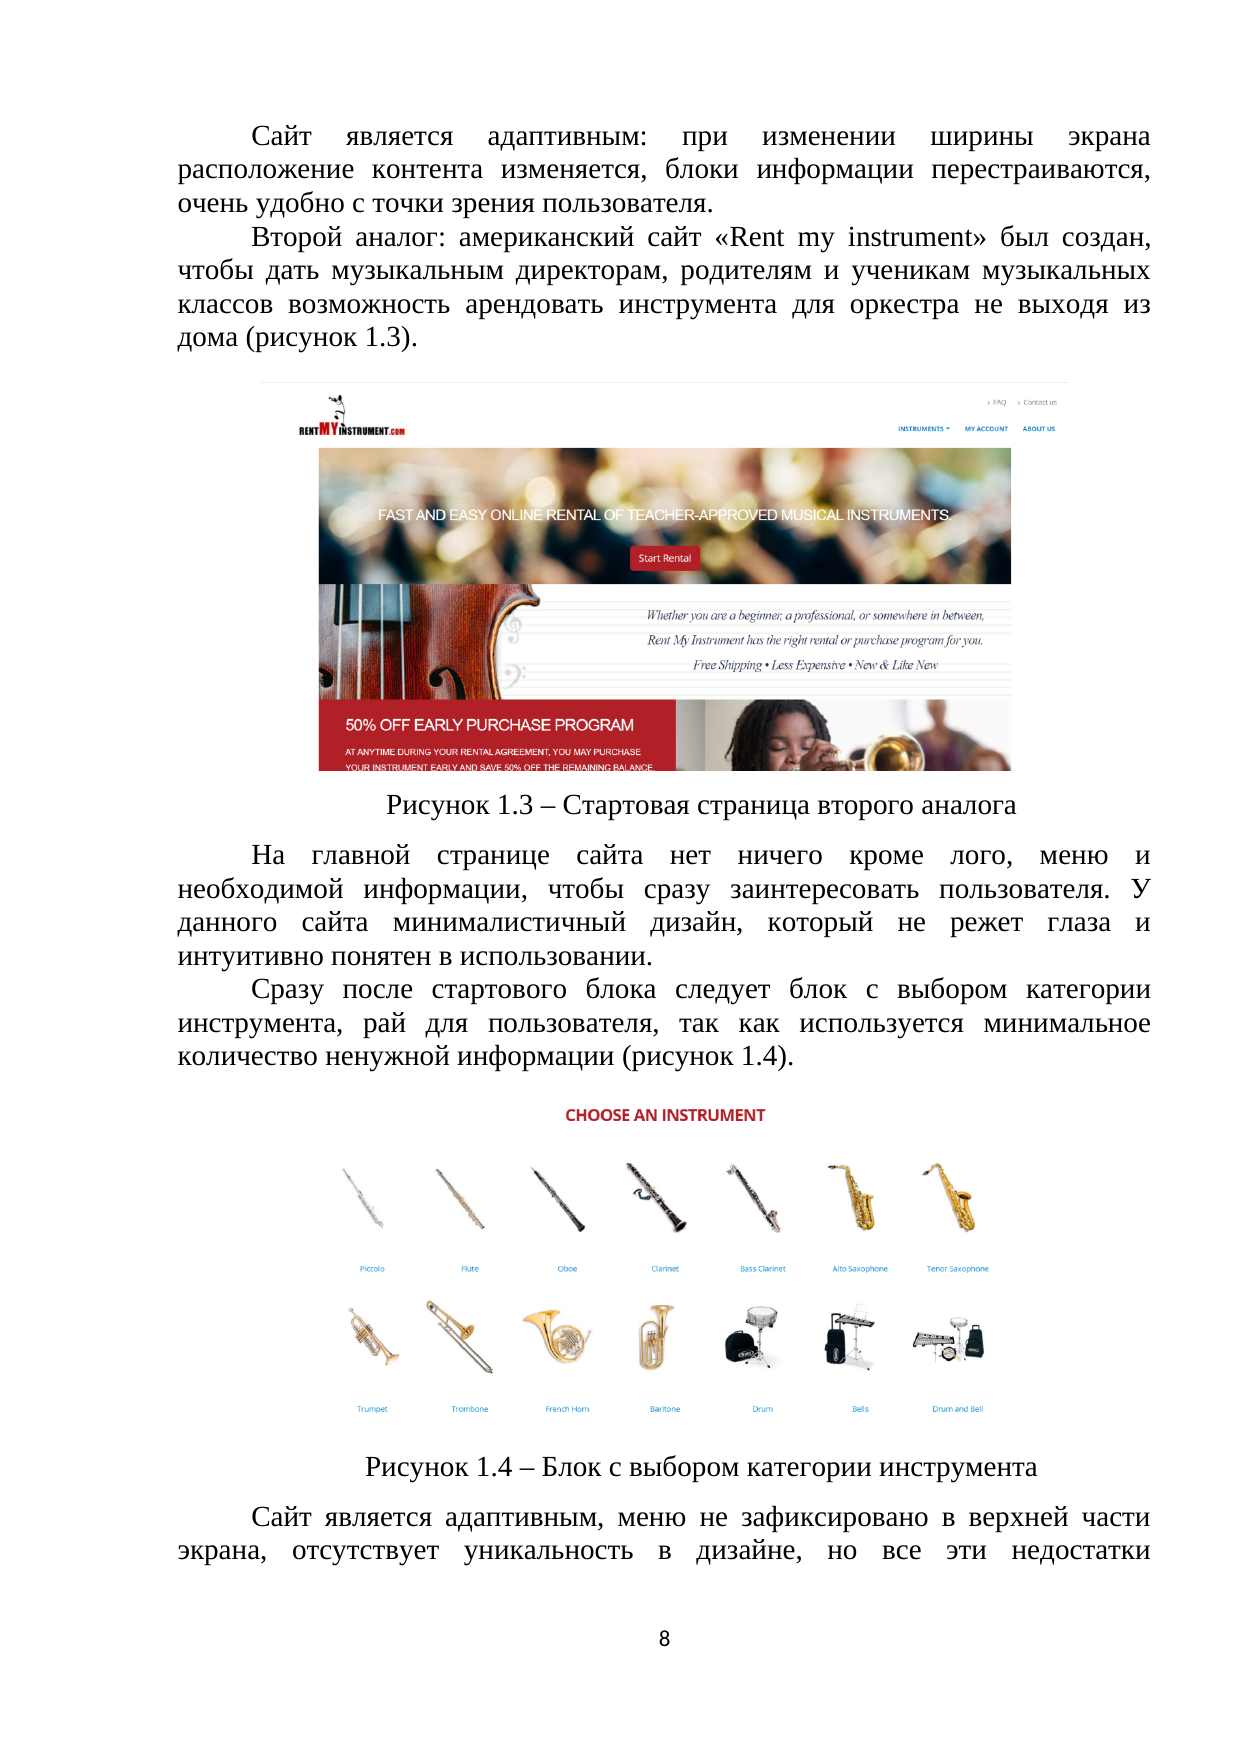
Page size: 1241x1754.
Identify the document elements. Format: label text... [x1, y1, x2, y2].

text Рисунок 1.4 – Блок с выбором категории инструмента [177, 1449, 1152, 1482]
text Второй аналог: американский сайт «Rent my instrument» был создан, чтобы дать музыкальным директорам, родителям и ученикам музыкальных классов возможность арендовать инструмента для оркестра не выходя из дома (рисунок 1.3). [177, 219, 1152, 353]
text На главной странице сайта нет ничего кроме лого, меню и необходимой информации, чтобы сразу заинтересовать пользователя. У данного сайта минималистичный дизайн, который не режет глаза и интуитивно понятен в использовании. [177, 837, 1152, 971]
text Рисунок 1.3 – Стартовая страница второго аналога [177, 787, 1152, 821]
picture [256, 1101, 1073, 1432]
text Сразу после стартового блока следует блок с выбором категории инструмента, рай для пользователя, так как используется минимальное количество ненужной информации (рисунок 1.4). [177, 971, 1152, 1072]
picture [260, 382, 1069, 771]
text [177, 1499, 1152, 1566]
text Сайт является адаптивным: при изменении ширины экрана расположение контента изменяется, блоки информации перестраиваются, очень удобно с точки зрения пользователя. [177, 118, 1152, 219]
